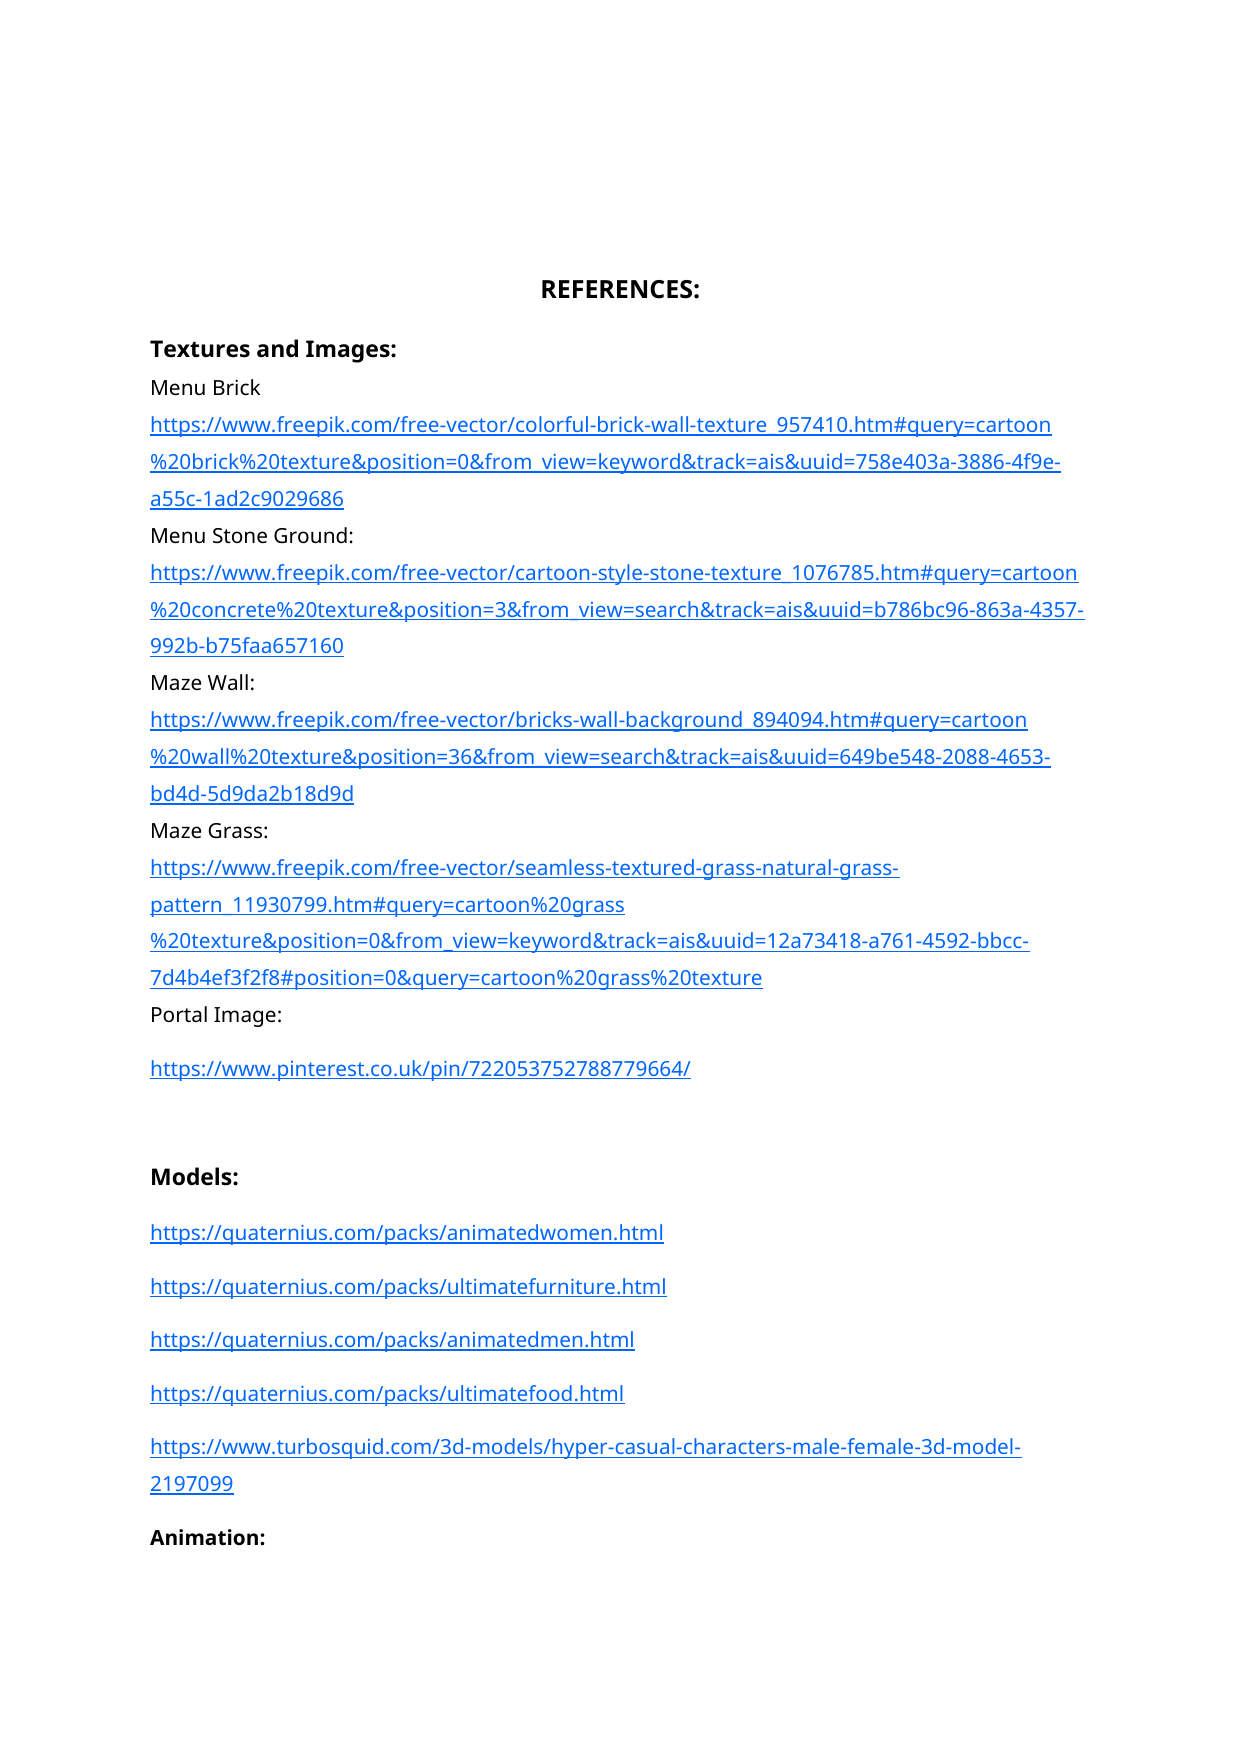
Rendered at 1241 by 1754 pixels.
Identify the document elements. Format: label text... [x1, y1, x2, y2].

text Menu Stone Ground: [150, 521, 1090, 549]
text https://quaternius.com/packs/ultimatefood.html [150, 1379, 1090, 1407]
text https://www.freepik.com/free-vector/cartoon-style-stone-texture_1076785.htm#query=cartoon%20concrete%20texture&position=3&from_view=search&track=ais&uuid=b786bc96-863a-4357-992b-b75faa657160 [150, 558, 1090, 660]
text https://quaternius.com/packs/ultimatefurniture.html [150, 1272, 1090, 1300]
text https://www.freepik.com/free-vector/seamless-textured-grass-natural-grass-pattern_11930799.htm#query=cartoon%20grass%20texture&position=0&from_view=keyword&track=ais&uuid=12a73418-a761-4592-bbcc-7d4b4ef3f2f8#position=0&query=cartoon%20grass%20texture [150, 853, 1090, 992]
text https://www.freepik.com/free-vector/colorful-brick-wall-texture_957410.htm#query=cartoon%20brick%20texture&position=0&from_view=keyword&track=ais&uuid=758e403a-3886-4f9e-a55c-1ad2c9029686 [150, 410, 1090, 512]
text https://quaternius.com/packs/animatedmen.html [150, 1325, 1090, 1354]
text Maze Wall: [150, 668, 1090, 697]
text Textures and Images: [150, 333, 1090, 364]
text Portal Image: [150, 1000, 1090, 1029]
text REFERENCES: [150, 272, 1090, 306]
text https://www.pinterest.co.uk/pin/722053752788779664/ [150, 1054, 1090, 1082]
text Models: [150, 1161, 1090, 1192]
text https://quaternius.com/packs/animatedwomen.html [150, 1218, 1090, 1247]
text Animation: [150, 1523, 1090, 1551]
text https://www.freepik.com/free-vector/bricks-wall-background_894094.htm#query=cartoon%20wall%20texture&position=36&from_view=search&track=ais&uuid=649be548-2088-4653-bd4d-5d9da2b18d9d [150, 705, 1090, 807]
text Maze Grass: [150, 816, 1090, 844]
text Menu Brick [150, 373, 1090, 402]
text https://www.turbosquid.com/3d-models/hyper-casual-characters-male-female-3d-model-2197099 [150, 1432, 1090, 1498]
